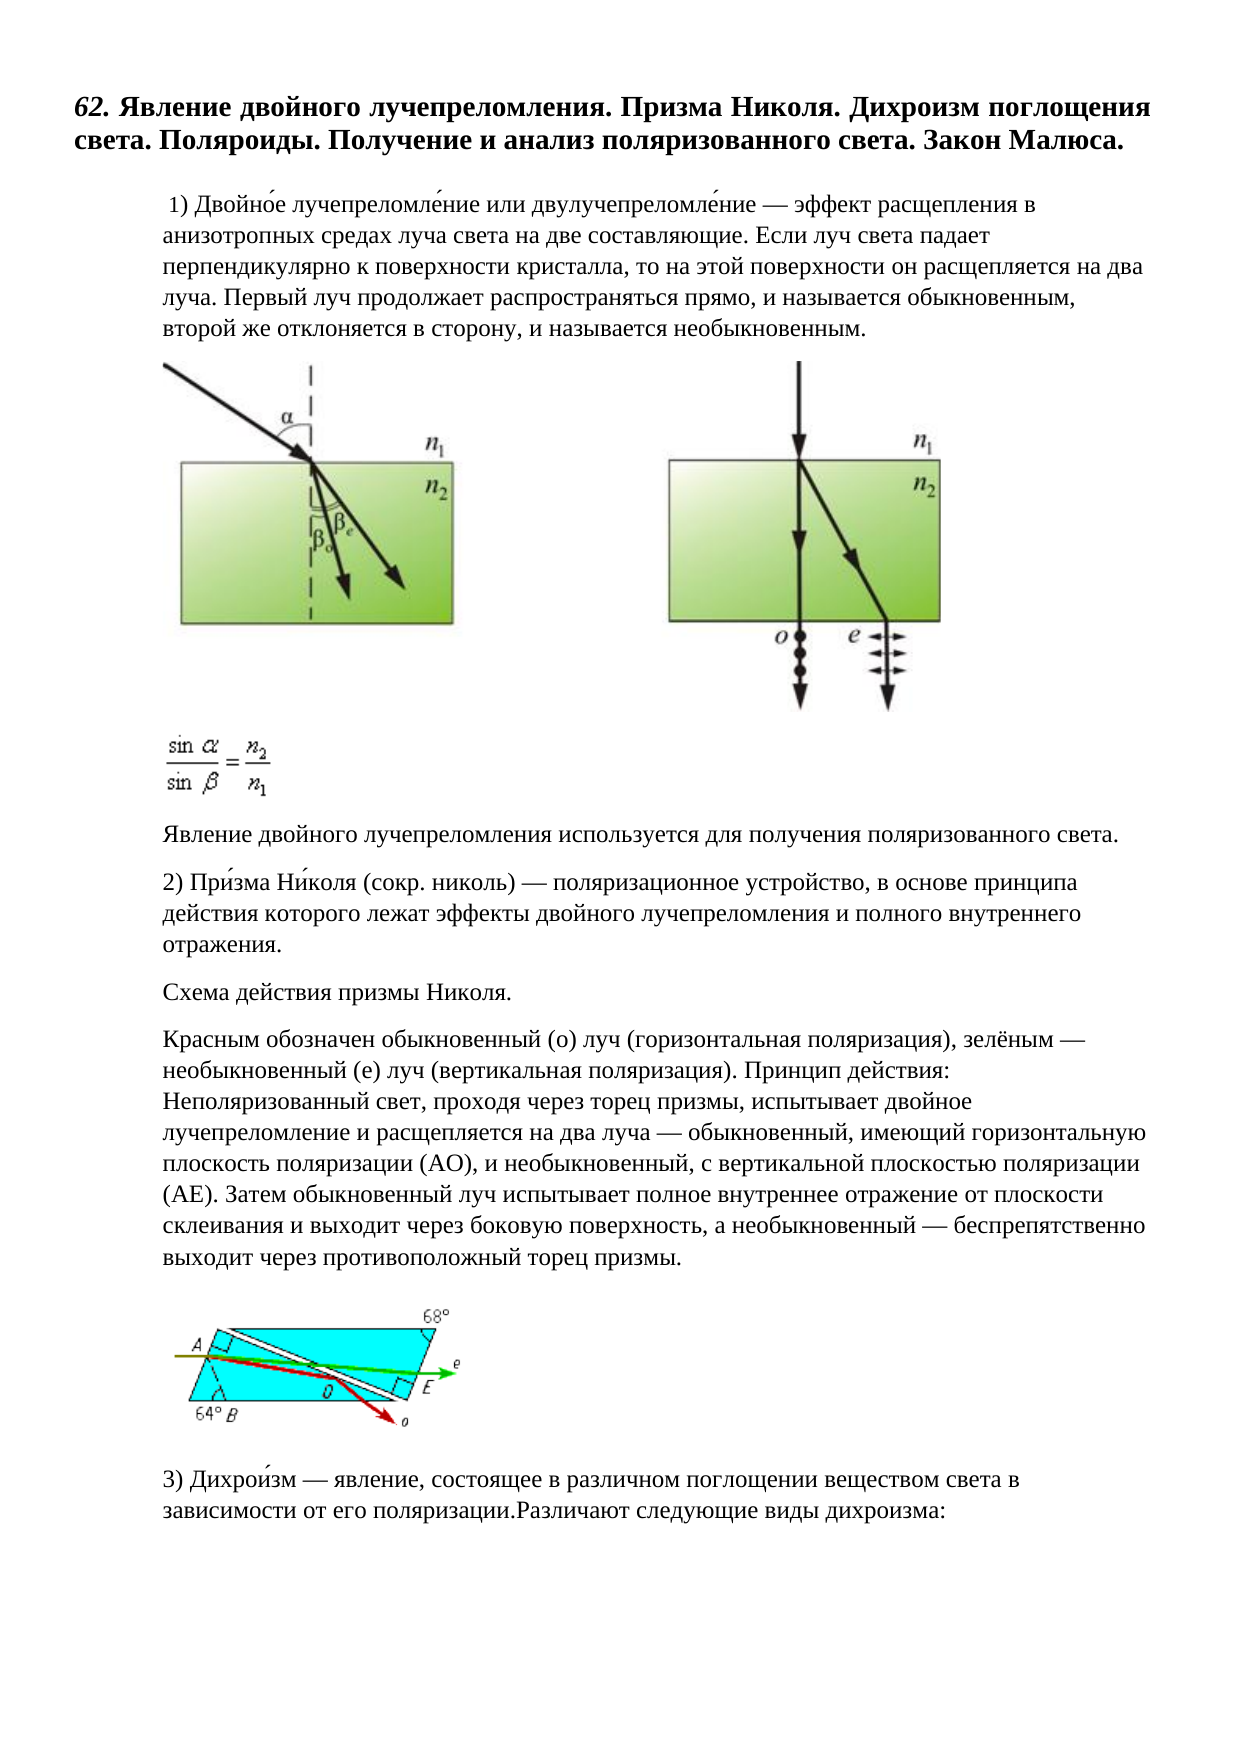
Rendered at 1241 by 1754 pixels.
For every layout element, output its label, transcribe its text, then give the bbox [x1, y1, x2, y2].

text 62. Явление двойного лучепреломления. Призма Николя. Дихроизм поглощения света. Поляроиды. Получение и анализ поляризованного света. Закон Малюса. [74, 89, 1152, 156]
picture [162, 730, 277, 801]
text Схема действия призмы Николя. [162, 977, 1152, 1005]
text 3) Дихрои́зм — явление, состоящее в различном поглощении веществом света в зависимости от его поляризации.Различают следующие виды дихроизма: [162, 1464, 1152, 1524]
picture [162, 1289, 476, 1446]
picture [162, 361, 941, 712]
text 1) Двойно́е лучепреломле́ние или двулучепреломле́ние — эффект расщепления в анизотропных средах луча света на две составляющие. Если луч света падает перпендикулярно к поверхности кристалла, то на этой поверхности он расщепляется на два луча. Первый луч продолжает распространяться прямо, и называется обыкновенным, второй же отклоняется в сторону, и называется необыкновенным. [162, 189, 1152, 342]
text Явление двойного лучепреломления используется для получения поляризованного света. [162, 819, 1152, 848]
text Красным обозначен обыкновенный (о) луч (горизонтальная поляризация), зелёным — необыкновенный (е) луч (вертикальная поляризация). Принцип действия: Неполяризованный свет, проходя через торец призмы, испытывает двойное лучепреломление и расщепляется на два луча — обыкновенный, имеющий горизонтальную плоскость поляризации (AO), и необыкновенный, с вертикальной плоскостью поляризации (АE). Затем обыкновенный луч испытывает полное внутреннее отражение от плоскости склеивания и выходит через боковую поверхность, а необыкновенный — беспрепятственно выходит через противоположный торец призмы. [162, 1024, 1152, 1270]
text 2) При́зма Ни́коля (сокр. николь) — поляризационное устройство, в основе принципа действия которого лежат эффекты двойного лучепреломления и полного внутреннего отражения. [162, 867, 1152, 958]
